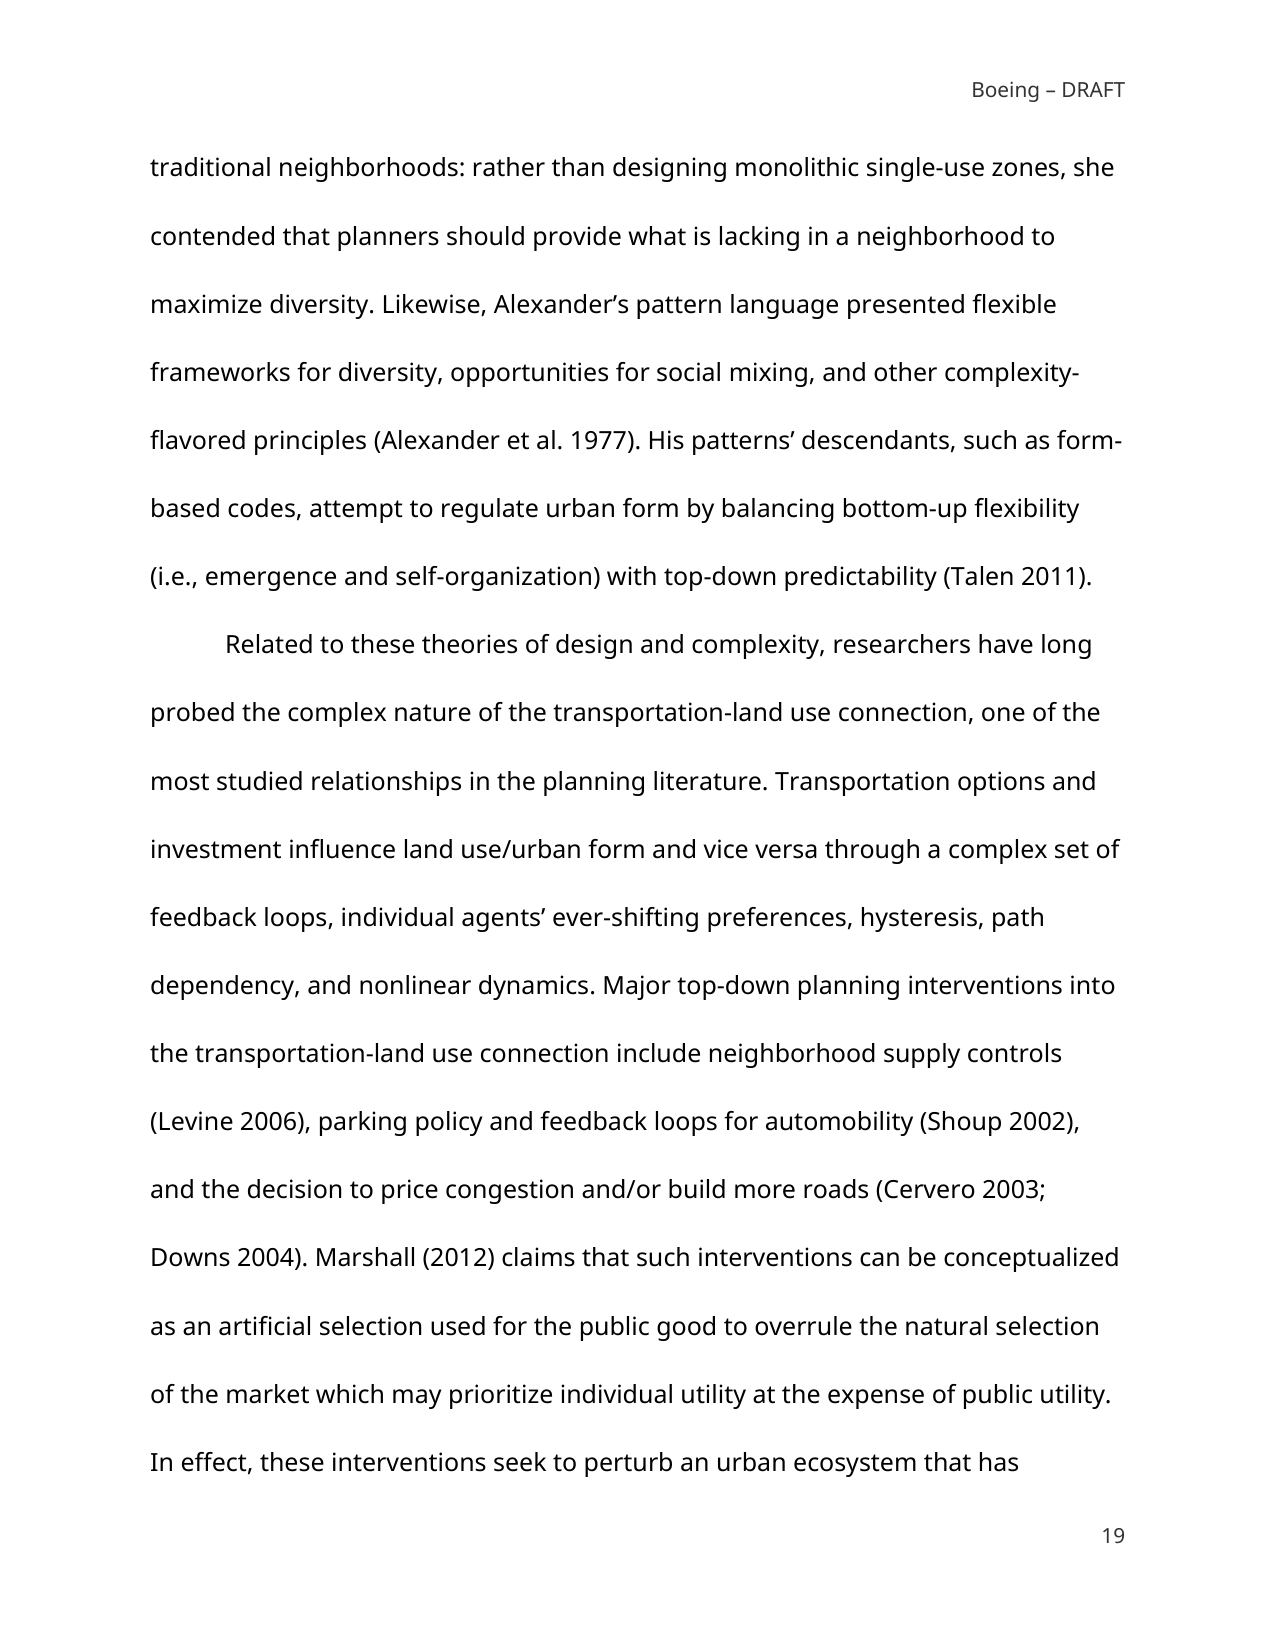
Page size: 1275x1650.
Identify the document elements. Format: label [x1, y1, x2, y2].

text [150, 150, 1125, 593]
text [150, 627, 1125, 1478]
